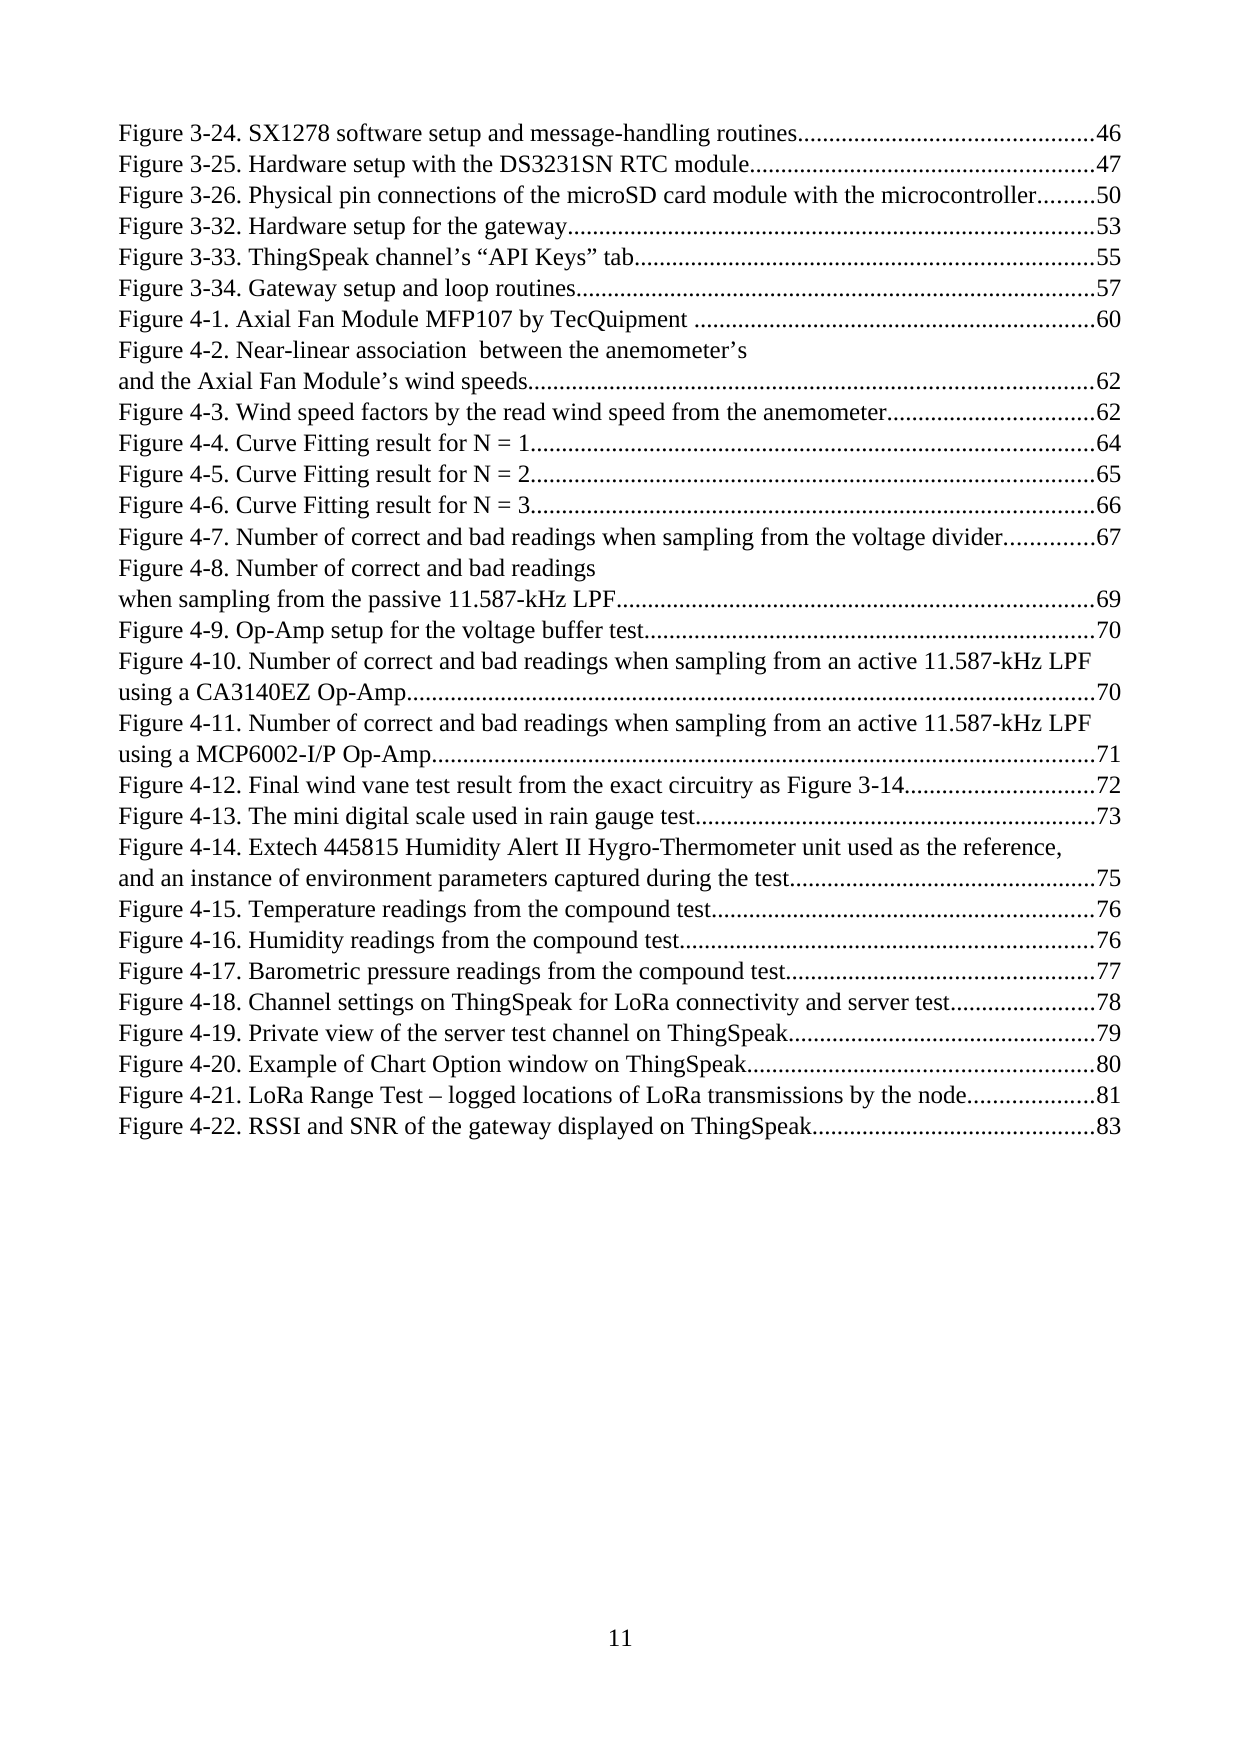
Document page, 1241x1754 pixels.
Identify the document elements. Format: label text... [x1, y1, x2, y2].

text Figure 3-26. Physical pin connections of the microSD card module with the microcontroller 50 [118, 180, 1122, 209]
text Figure 3-32. Hardware setup for the gateway 53 [118, 211, 1122, 240]
text Figure 4-8. Number of correct and bad readings when sampling from the passive 11.587-kHz LPF 69 [118, 553, 1122, 612]
text Figure 4-14. Extech 445815 Humidity Alert II Hygro-Thermometer unit used as the reference, and an instance of environment parameters captured during the test 75 [118, 832, 1122, 892]
text Figure 4-7. Number of correct and bad readings when sampling from the voltage divider 67 [118, 522, 1122, 550]
text Figure 4-16. Humidity readings from the compound test 76 [118, 925, 1122, 954]
text Figure 4-20. Example of Chart Option window on ThingSpeak 80 [118, 1049, 1122, 1078]
text Figure 4-9. Op-Amp setup for the voltage buffer test 70 [118, 615, 1122, 643]
text Figure 3-25. Hardware setup with the DS3231SN RTC module 47 [118, 149, 1122, 178]
text Figure 4-21. LoRa Range Test – logged locations of LoRa transmissions by the node 81 [118, 1080, 1122, 1109]
text Figure 4-17. Barometric pressure readings from the compound test 77 [118, 956, 1122, 985]
text Figure 4-2. Near-linear association between the anemometer’s and the Axial Fan Module’s wind speeds 62 [118, 335, 1122, 395]
text Figure 3-33. ThingSpeak channel’s “API Keys” tab 55 [118, 242, 1122, 271]
text Figure 4-13. The mini digital scale used in rain gauge test 73 [118, 801, 1122, 830]
text Figure 4-5. Curve Fitting result for N = 2 65 [118, 459, 1122, 488]
text Figure 4-11. Number of correct and bad readings when sampling from an active 11.587-kHz LPF using a MCP6002-I/P Op-Amp 71 [118, 708, 1122, 768]
text Figure 4-10. Number of correct and bad readings when sampling from an active 11.587-kHz LPF using a CA3140EZ Op-Amp 70 [118, 646, 1122, 706]
text Figure 4-15. Temperature readings from the compound test 76 [118, 894, 1122, 923]
text Figure 4-18. Channel settings on ThingSpeak for LoRa connectivity and server test 78 [118, 987, 1122, 1016]
text Figure 3-24. SX1278 software setup and message-handling routines 46 [118, 118, 1122, 147]
text Figure 4-1. Axial Fan Module MFP107 by TecQuipment 60 [118, 304, 1122, 333]
text Figure 4-22. RSSI and SNR of the gateway displayed on ThingSpeak 83 [118, 1111, 1122, 1140]
text Figure 4-3. Wind speed factors by the read wind speed from the anemometer 62 [118, 397, 1122, 426]
text Figure 4-12. Final wind vane test result from the exact circuitry as Figure 3-14 72 [118, 770, 1122, 799]
text Figure 4-6. Curve Fitting result for N = 3 66 [118, 491, 1122, 519]
text Figure 3-34. Gateway setup and loop routines 57 [118, 273, 1122, 302]
text Figure 4-4. Curve Fitting result for N = 1 64 [118, 428, 1122, 457]
text Figure 4-19. Private view of the server test channel on ThingSpeak 79 [118, 1018, 1122, 1047]
